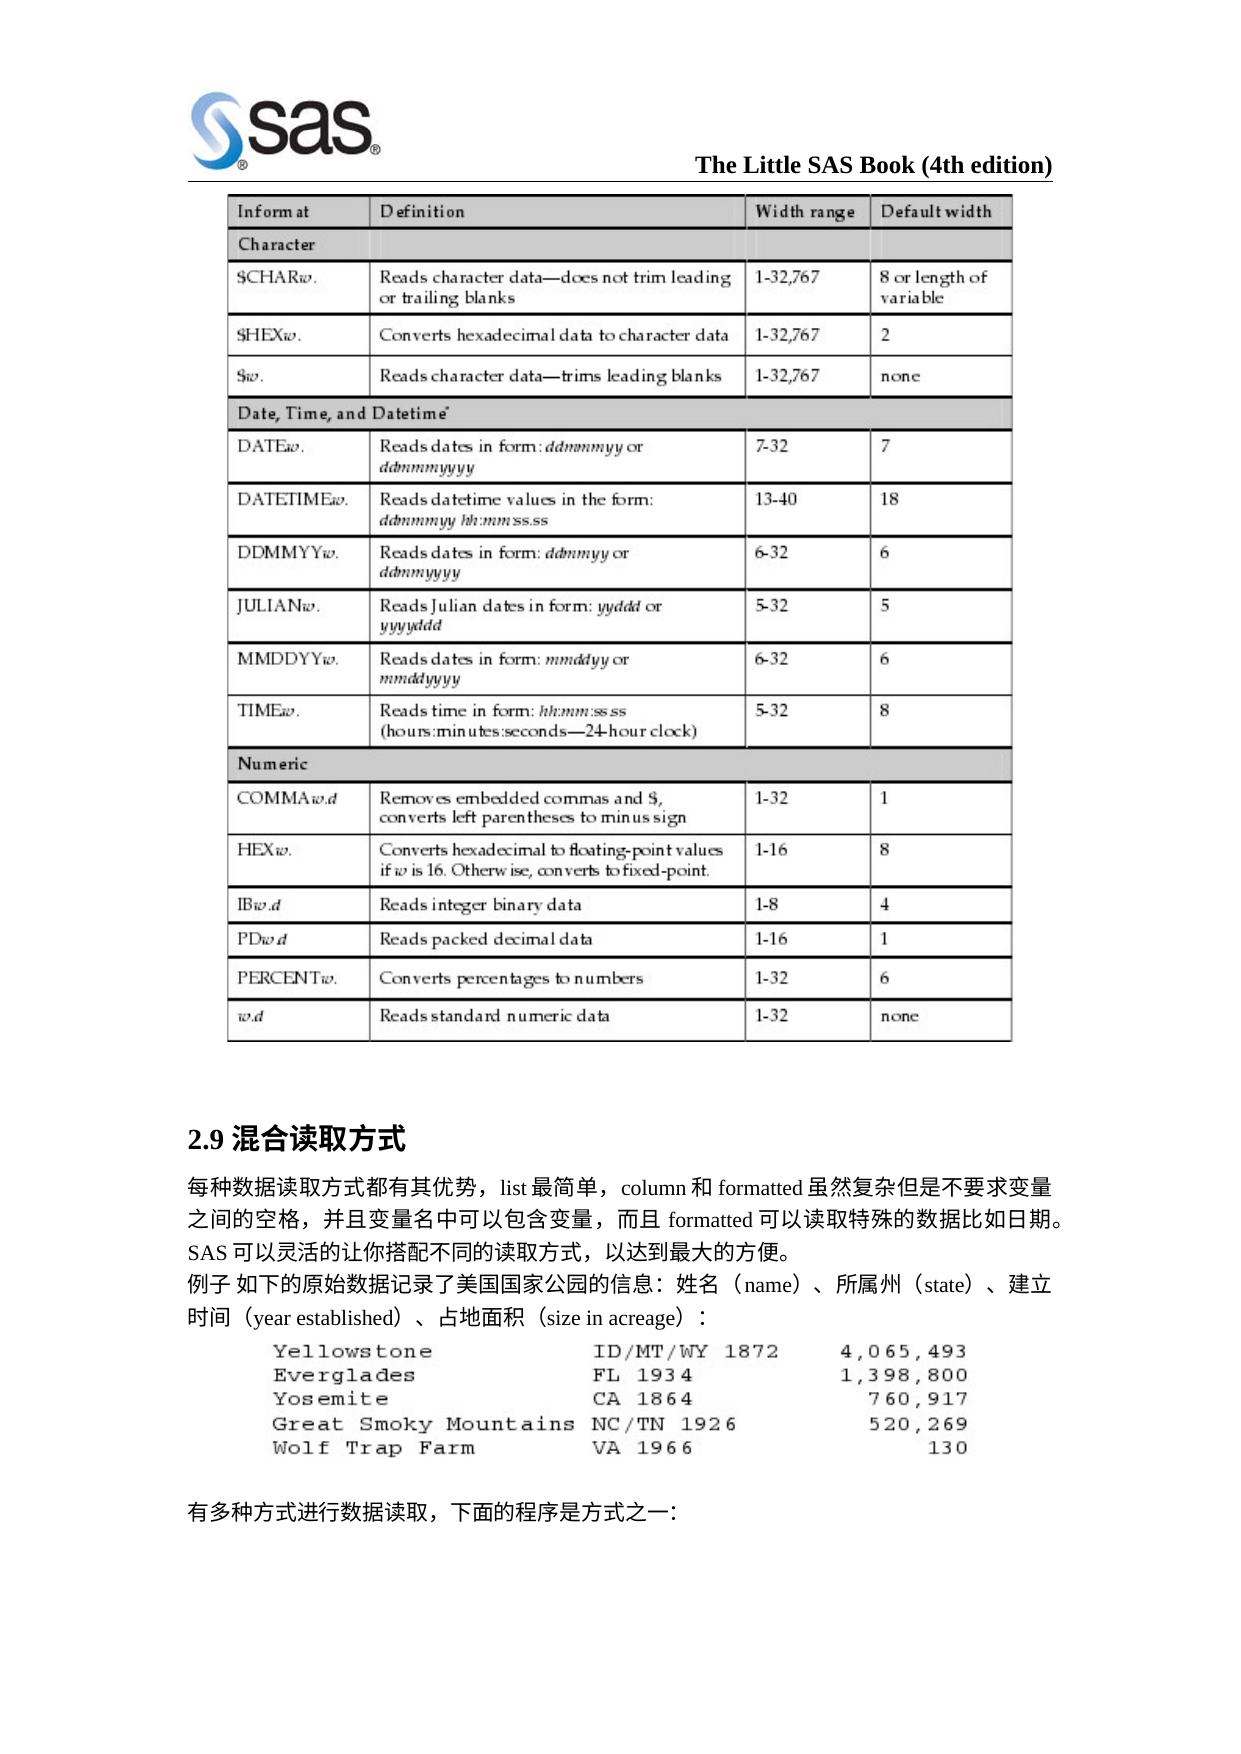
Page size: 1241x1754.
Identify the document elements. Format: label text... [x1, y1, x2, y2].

text 有多种方式进行数据读取，下面的程序是方式之一： [187, 1494, 1053, 1527]
text 每种数据读取方式都有其优势，list最简单，column和formatted虽然复杂但是不要求变量之间的空格，并且变量名中可以包含变量，而且formatted可以读取特殊的数据比如日期。SAS可以灵活的让你搭配不同的读取方式，以达到最大的方便。 [187, 1169, 1053, 1267]
picture [187, 88, 382, 174]
picture [264, 1331, 976, 1470]
subtitle 2.9 混合读取方式 [187, 1104, 1053, 1169]
picture [227, 194, 1014, 1042]
text 例子 如下的原始数据记录了美国国家公园的信息：姓名（name）、所属州（state）、建立时间（year established）、占地面积（size in acreage）： [187, 1267, 1053, 1332]
